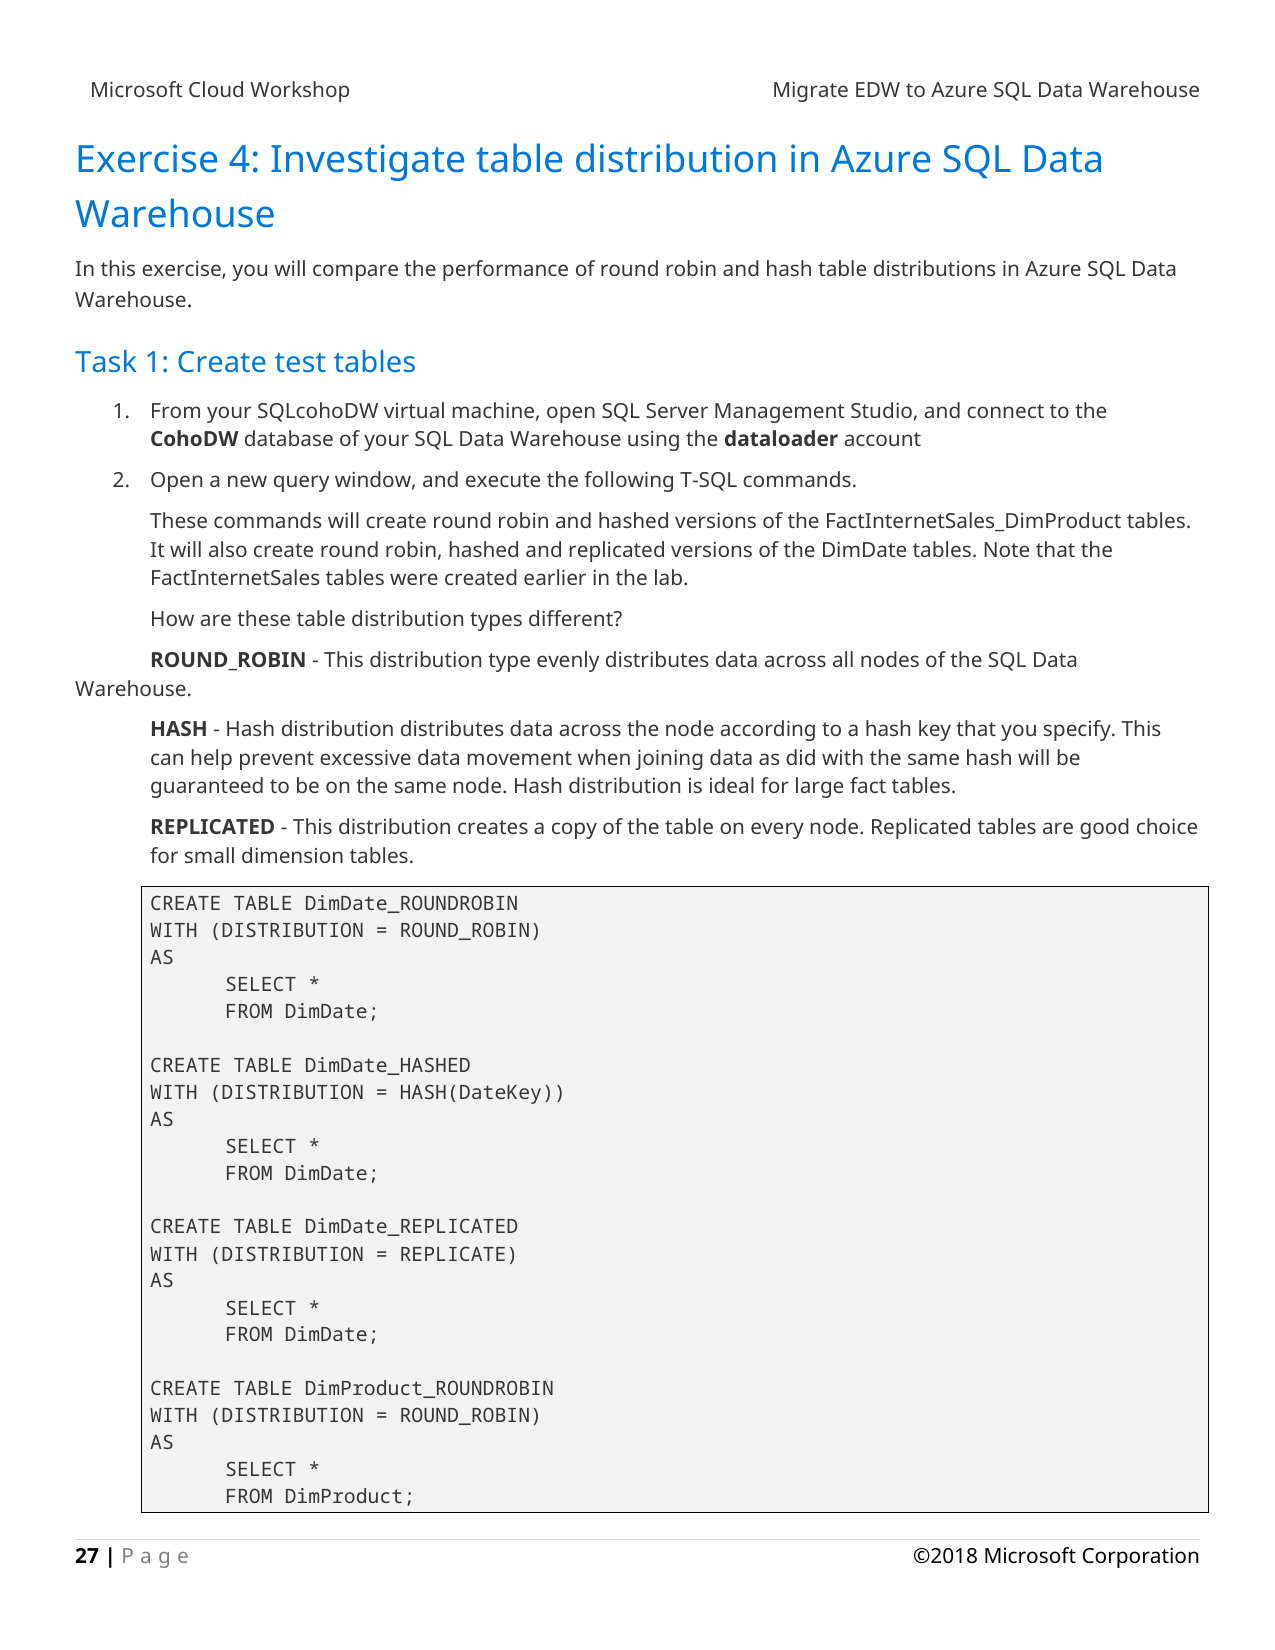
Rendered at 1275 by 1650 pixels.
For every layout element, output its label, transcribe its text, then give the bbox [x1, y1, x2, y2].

text CREATE TABLE DimDate_HASHED [142, 1048, 1208, 1075]
text SELECT * [142, 1129, 1208, 1156]
text HASH - Hash distribution distributes data across the node according to a hash key that you specify. This can help prevent excessive data movement when joining data as did with the same hash will be guaranteed to be on the same node. Hash distribution is ideal for large fact tables. [150, 714, 1200, 800]
text CREATE TABLE DimDate_REPLICATED [142, 1210, 1208, 1237]
text FROM DimDate; [142, 994, 1208, 1021]
list From your SQLcohoDW virtual machine, open SQL Server Management Studio, and connect to the CohoDW database of your SQL Data Warehouse using the dataloader account [112, 396, 1200, 453]
text In this exercise, you will compare the performance of round robin and hash table distributions in Azure SQL Data Warehouse. [75, 254, 1200, 314]
text SELECT * [142, 1452, 1208, 1479]
text SELECT * [142, 967, 1208, 994]
text REPLICATED - This distribution creates a copy of the table on every node. Replicated tables are good choice for small dimension tables. [150, 812, 1200, 869]
text AS [142, 1426, 1208, 1452]
text WITH (DISTRIBUTION = ROUND_ROBIN) [142, 1398, 1208, 1426]
text AS [142, 1264, 1208, 1291]
text ROUND_ROBIN - This distribution type evenly distributes data across all nodes of the SQL Data Warehouse. [75, 645, 1200, 702]
text AS [142, 1102, 1208, 1129]
text SELECT * [142, 1291, 1208, 1318]
text How are these table distribution types different? [150, 604, 1200, 633]
text WITH (DISTRIBUTION = REPLICATE) [142, 1237, 1208, 1264]
list Open a new query window, and execute the following T-SQL commands. [112, 466, 1200, 494]
text AS [142, 940, 1208, 967]
text FROM DimDate; [142, 1156, 1208, 1183]
text CREATE TABLE DimDate_ROUNDROBIN [142, 887, 1208, 913]
text FROM DimProduct; [142, 1479, 1208, 1512]
subtitle Task 1: Create test tables [75, 341, 1200, 381]
text FROM DimDate; [142, 1318, 1208, 1344]
text These commands will create round robin and hashed versions of the FactInternetSales_DimProduct tables. It will also create round robin, hashed and replicated versions of the DimDate tables. Note that the FactInternetSales tables were created earlier in the lab. [150, 506, 1200, 592]
text WITH (DISTRIBUTION = HASH(DateKey)) [142, 1075, 1208, 1102]
text CREATE TABLE DimProduct_ROUNDROBIN [142, 1372, 1208, 1398]
text WITH (DISTRIBUTION = ROUND_ROBIN) [142, 913, 1208, 940]
subtitle Exercise 4: Investigate table distribution in Azure SQL Data Warehouse [75, 132, 1200, 238]
